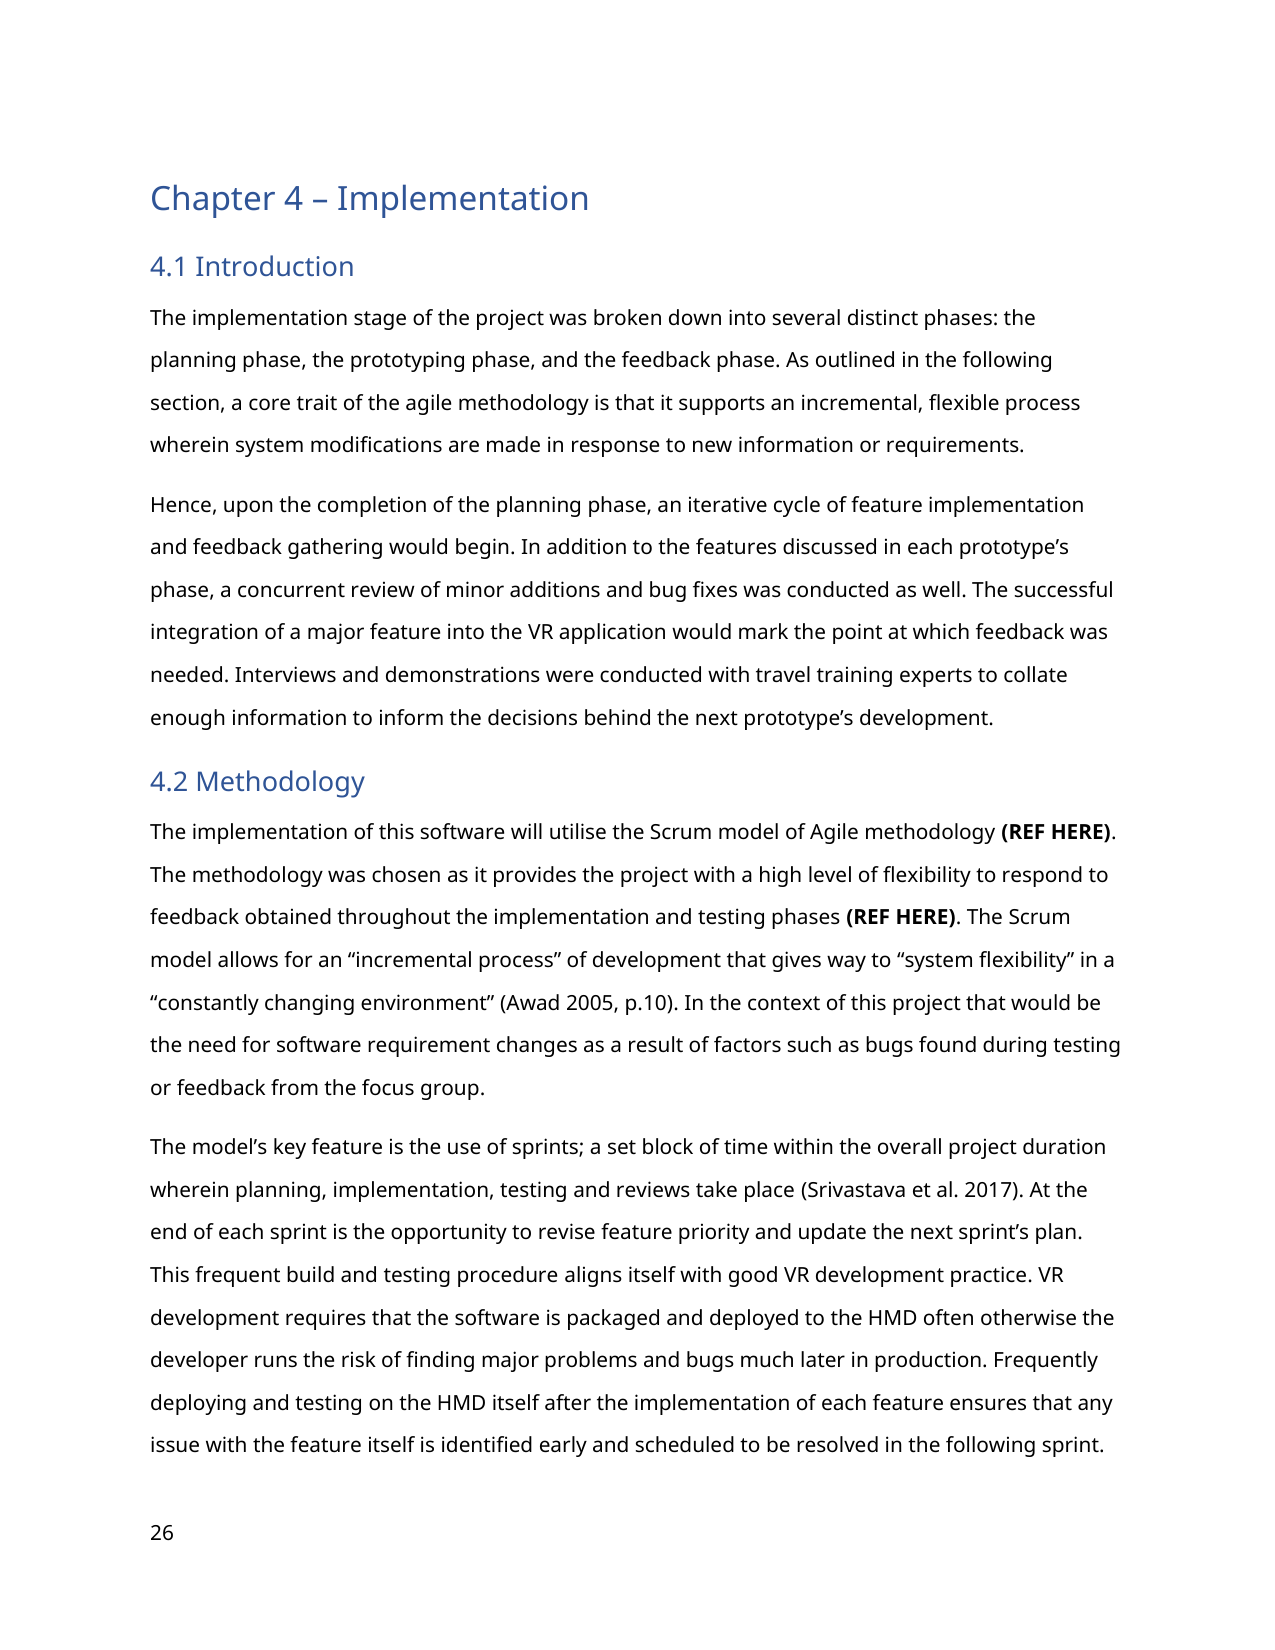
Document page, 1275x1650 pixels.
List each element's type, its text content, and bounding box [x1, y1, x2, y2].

text The implementation of this software will utilise the Scrum model of Agile methodology (REF HERE). The methodology was chosen as it provides the project with a high level of flexibility to respond to feedback obtained throughout the implementation and testing phases (REF HERE). The Scrum model allows for an “incremental process” of development that gives way to “system flexibility” in a “constantly changing environment” . In the context of this project that would be the need for software requirement changes as a result of factors such as bugs found during testing or feedback from the focus group. [150, 817, 1125, 1101]
text Hence, upon the completion of the planning phase, an iterative cycle of feature implementation and feedback gathering would begin. In addition to the features discussed in each prototype’s phase, a concurrent review of minor additions and bug fixes was conducted as well. The successful integration of a major feature into the VR application would mark the point at which feedback was needed. Interviews and demonstrations were conducted with travel training experts to collate enough information to inform the decisions behind the next prototype’s development. [150, 490, 1125, 731]
text The model’s key feature is the use of sprints; a set block of time within the overall project duration wherein planning, implementation, testing and reviews take place . At the end of each sprint is the opportunity to revise feature priority and update the next sprint’s plan. This frequent build and testing procedure aligns itself with good VR development practice. VR development requires that the software is packaged and deployed to the HMD often otherwise the developer runs the risk of finding major problems and bugs much later in production. Frequently deploying and testing on the HMD itself after the implementation of each feature ensures that any issue with the feature itself is identified early and scheduled to be resolved in the following sprint. [150, 1132, 1125, 1459]
subtitle 4.2 Methodology [150, 762, 1125, 799]
subtitle Chapter 4 – Implementation [150, 175, 1125, 220]
subtitle 4.1 Introduction [150, 247, 1125, 284]
text The implementation stage of the project was broken down into several distinct phases: the planning phase, the prototyping phase, and the feedback phase. As outlined in the following section, a core trait of the agile methodology is that it supports an incremental, flexible process wherein system modifications are made in response to new information or requirements. [150, 303, 1125, 459]
